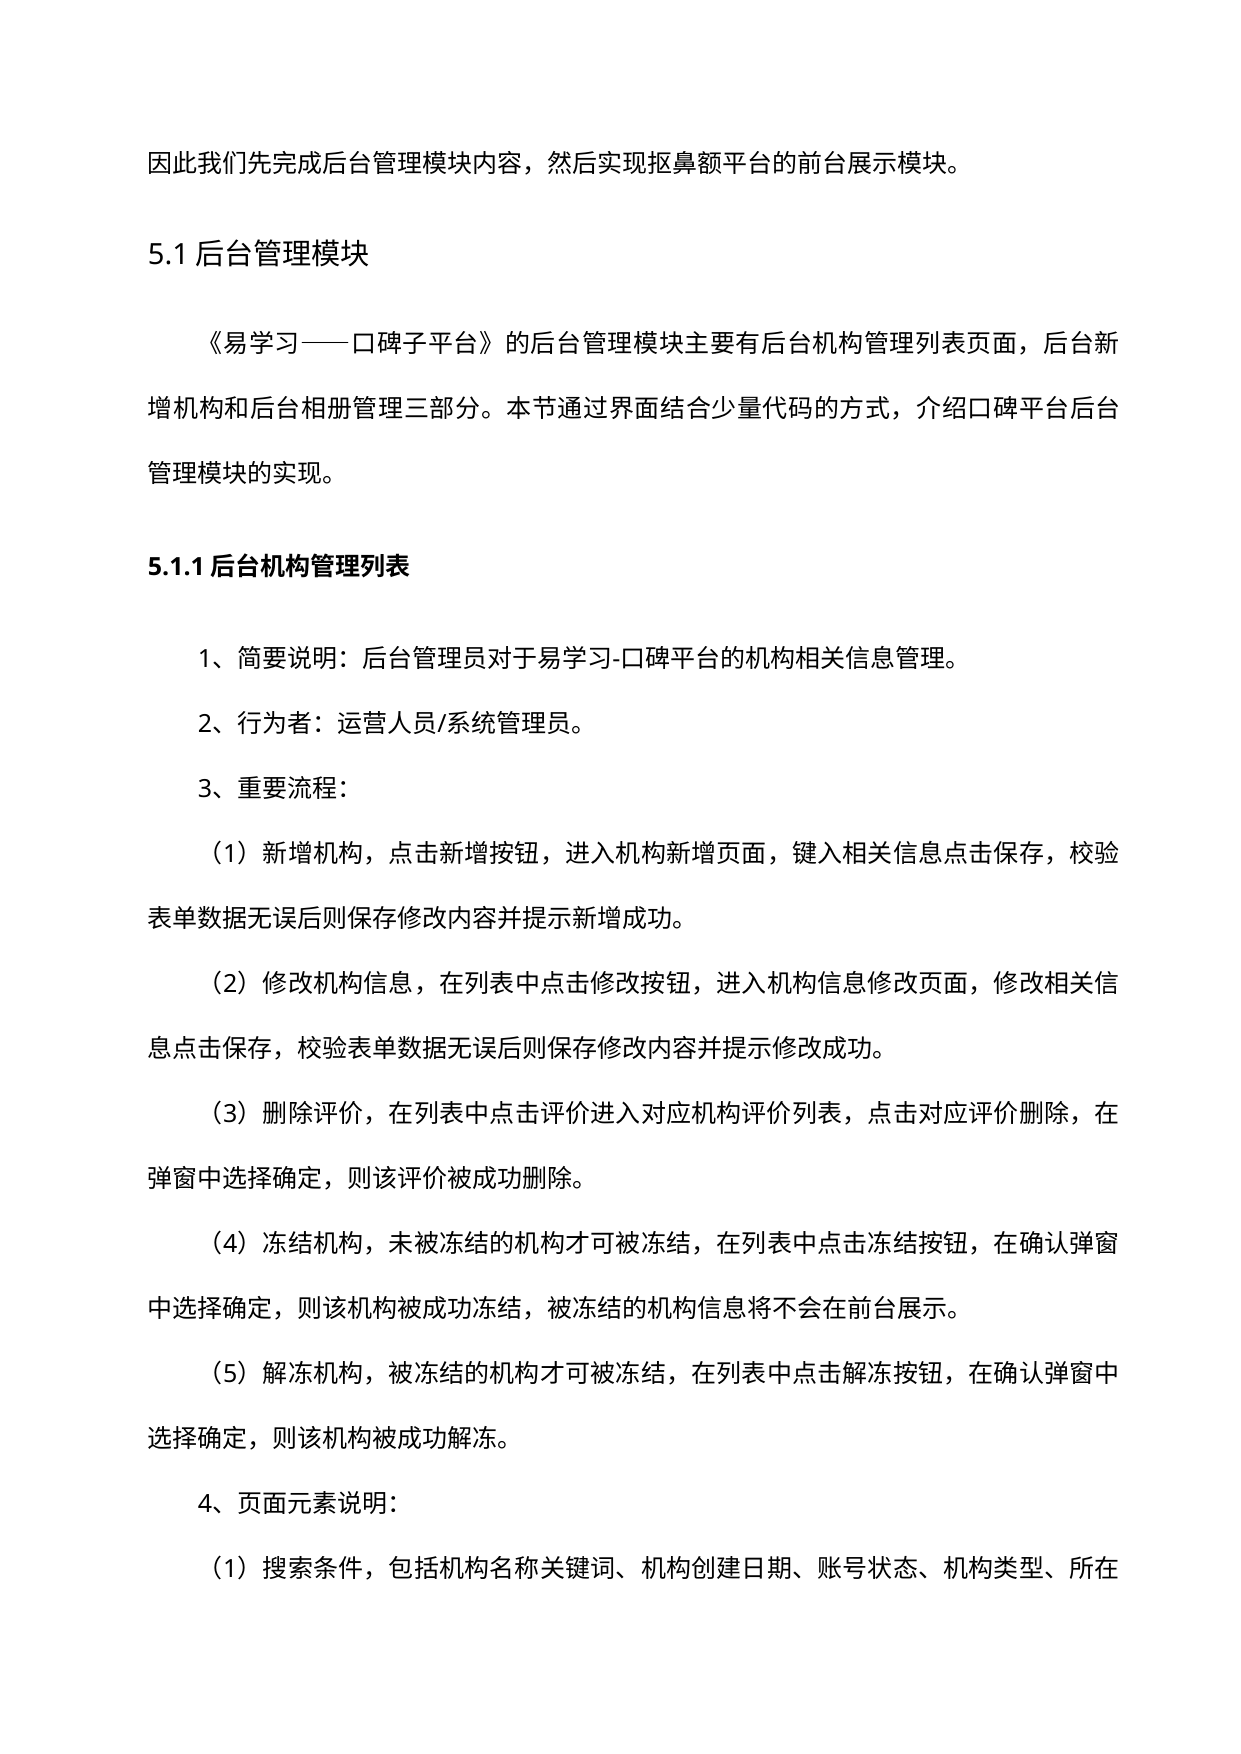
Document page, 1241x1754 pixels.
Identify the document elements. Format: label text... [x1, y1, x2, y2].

text 4、页面元素说明： [148, 1469, 1122, 1534]
text 1、简要说明：后台管理员对于易学习-口碑平台的机构相关信息管理。 [148, 624, 1122, 689]
text 5.1后台管理模块 [148, 219, 1122, 284]
text 《易学习——口碑子平台》的后台管理模块主要有后台机构管理列表页面，后台新增机构和后台相册管理三部分。本节通过界面结合少量代码的方式，介绍口碑平台后台管理模块的实现。 [148, 309, 1122, 504]
text （3）删除评价，在列表中点击评价进入对应机构评价列表，点击对应评价删除，在弹窗中选择确定，则该评价被成功删除。 [148, 1079, 1122, 1209]
text （5）解冻机构，被冻结的机构才可被冻结，在列表中点击解冻按钮，在确认弹窗中选择确定，则该机构被成功解冻。 [148, 1339, 1122, 1469]
text 2、行为者：运营人员/系统管理员。 [148, 689, 1122, 754]
text 3、重要流程： [148, 754, 1122, 819]
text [148, 129, 1122, 194]
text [148, 1534, 1122, 1599]
text 5.1.1后台机构管理列表 [148, 532, 1122, 597]
text （1）新增机构，点击新增按钮，进入机构新增页面，键入相关信息点击保存，校验表单数据无误后则保存修改内容并提示新增成功。 [148, 819, 1122, 949]
text （4）冻结机构，未被冻结的机构才可被冻结，在列表中点击冻结按钮，在确认弹窗中选择确定，则该机构被成功冻结，被冻结的机构信息将不会在前台展示。 [148, 1209, 1122, 1339]
text （2）修改机构信息，在列表中点击修改按钮，进入机构信息修改页面，修改相关信息点击保存，校验表单数据无误后则保存修改内容并提示修改成功。 [148, 949, 1122, 1079]
